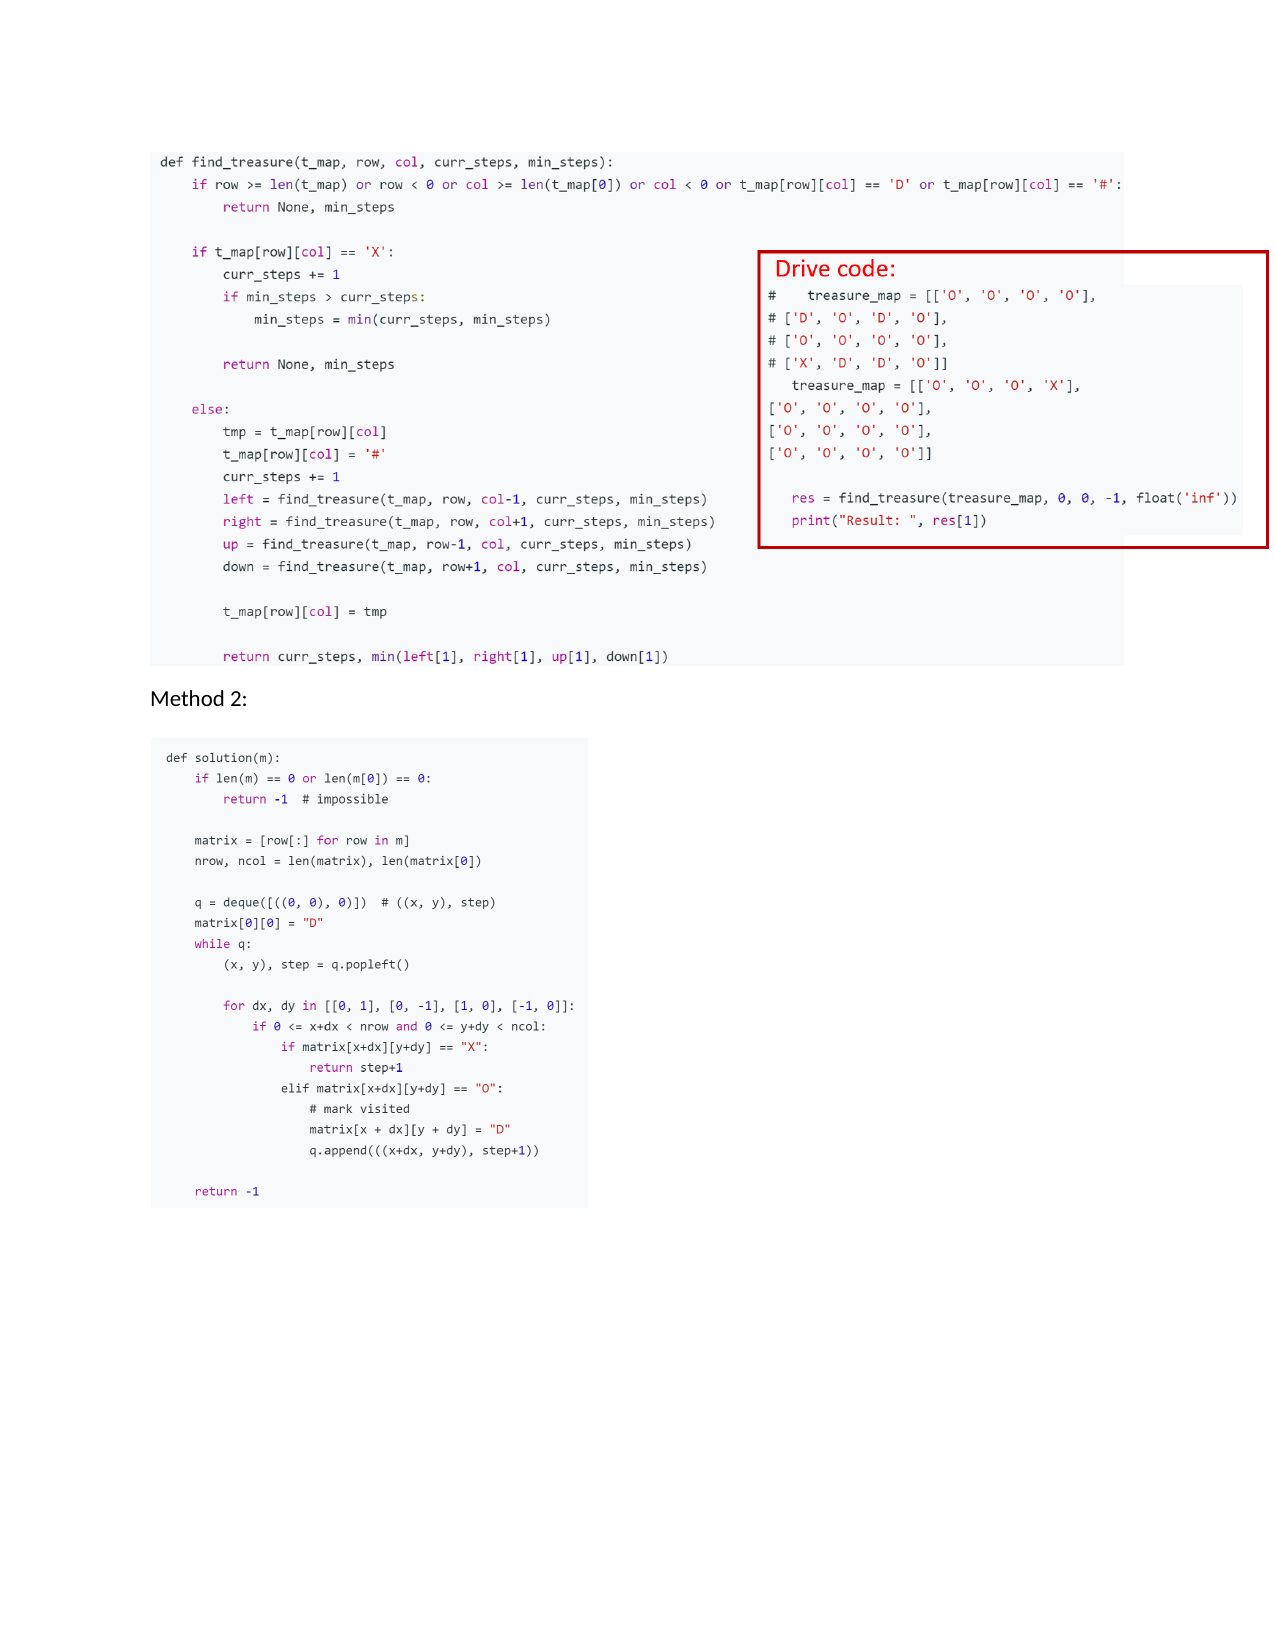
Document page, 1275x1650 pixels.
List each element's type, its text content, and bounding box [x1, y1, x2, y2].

picture [150, 150, 1275, 666]
text Method 2: [150, 684, 1125, 713]
picture [150, 731, 588, 1208]
